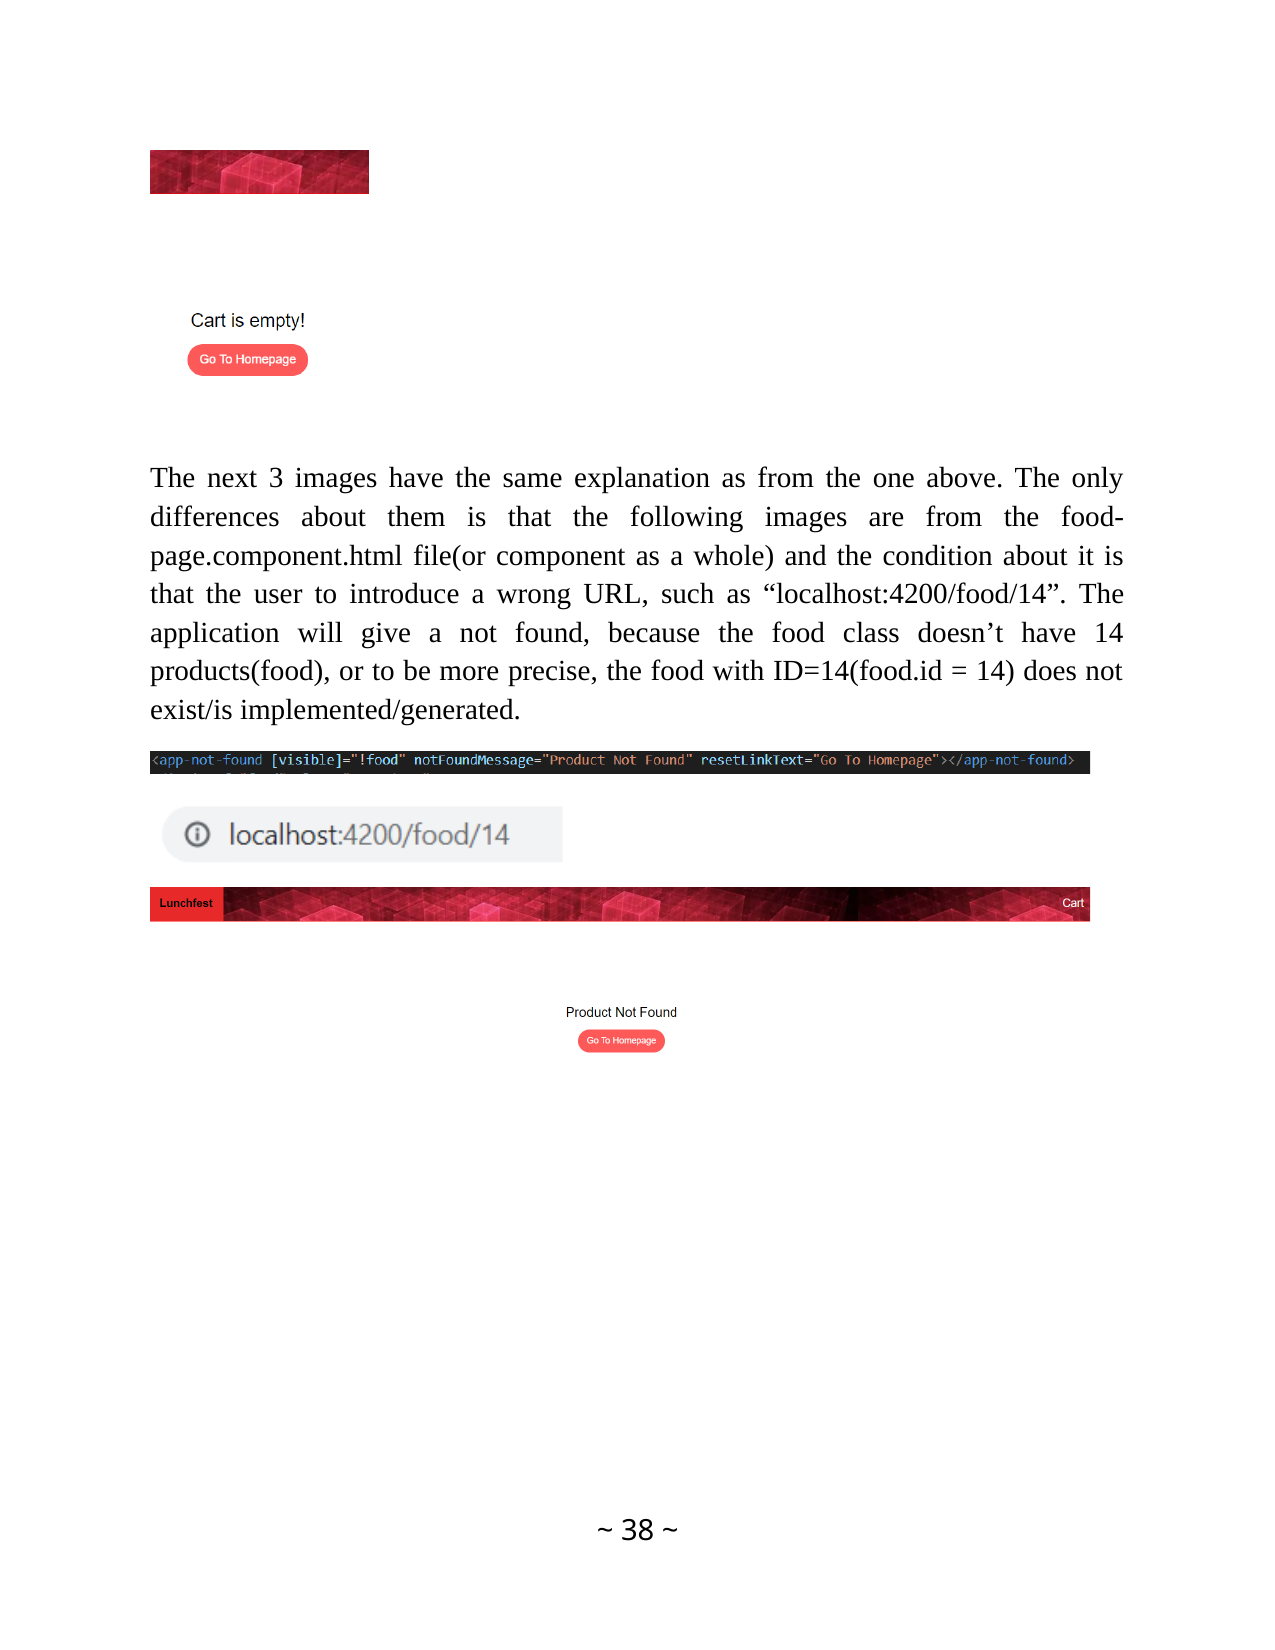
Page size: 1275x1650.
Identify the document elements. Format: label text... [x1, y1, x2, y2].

picture [150, 150, 369, 436]
picture [150, 802, 563, 864]
text The next 3 images have the same explanation as from the one above. The only differences about them is that the following images are from the food-page.component.html file(or component as a whole) and the condition about it is that the user to introduce a wrong URL, such as “localhost:4200/food/14”. The application will give a not found, because the food class doesn’t have 14 products(food), or to be more precise, the food with ID=14(food.id = 14) does not exist/is implemented/generated. [150, 461, 1125, 725]
picture [150, 887, 1091, 1059]
picture [150, 751, 1091, 774]
